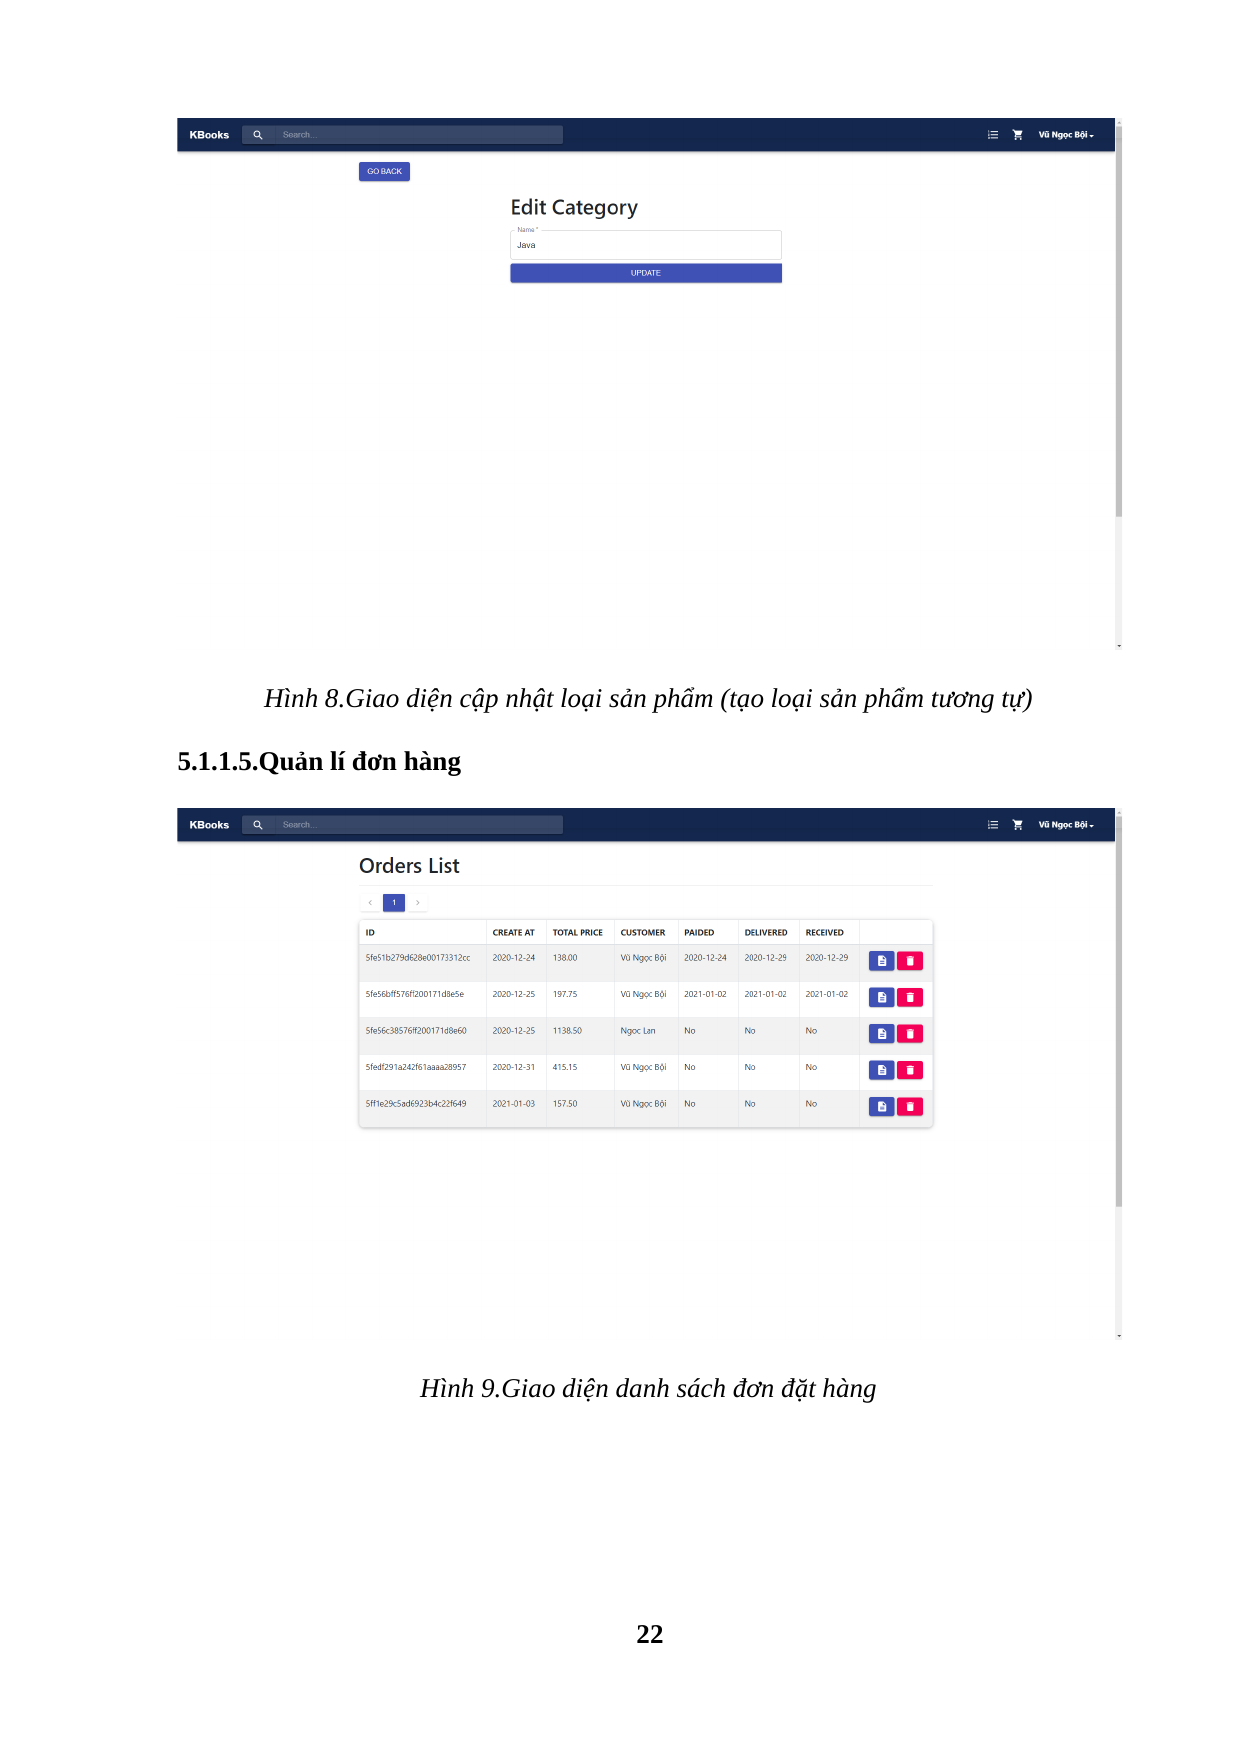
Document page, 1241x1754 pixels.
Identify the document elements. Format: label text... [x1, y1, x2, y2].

picture [177, 118, 1123, 650]
text 5.1.1.5.Quản lí đơn hàng [177, 745, 1122, 776]
text Hình 9.Giao diện danh sách đơn đặt hàng [177, 1372, 1122, 1403]
picture [177, 808, 1123, 1340]
text Hình 8.Giao diện cập nhật loại sản phẩm (tạo loại sản phẩm tương tự) [177, 682, 1122, 713]
